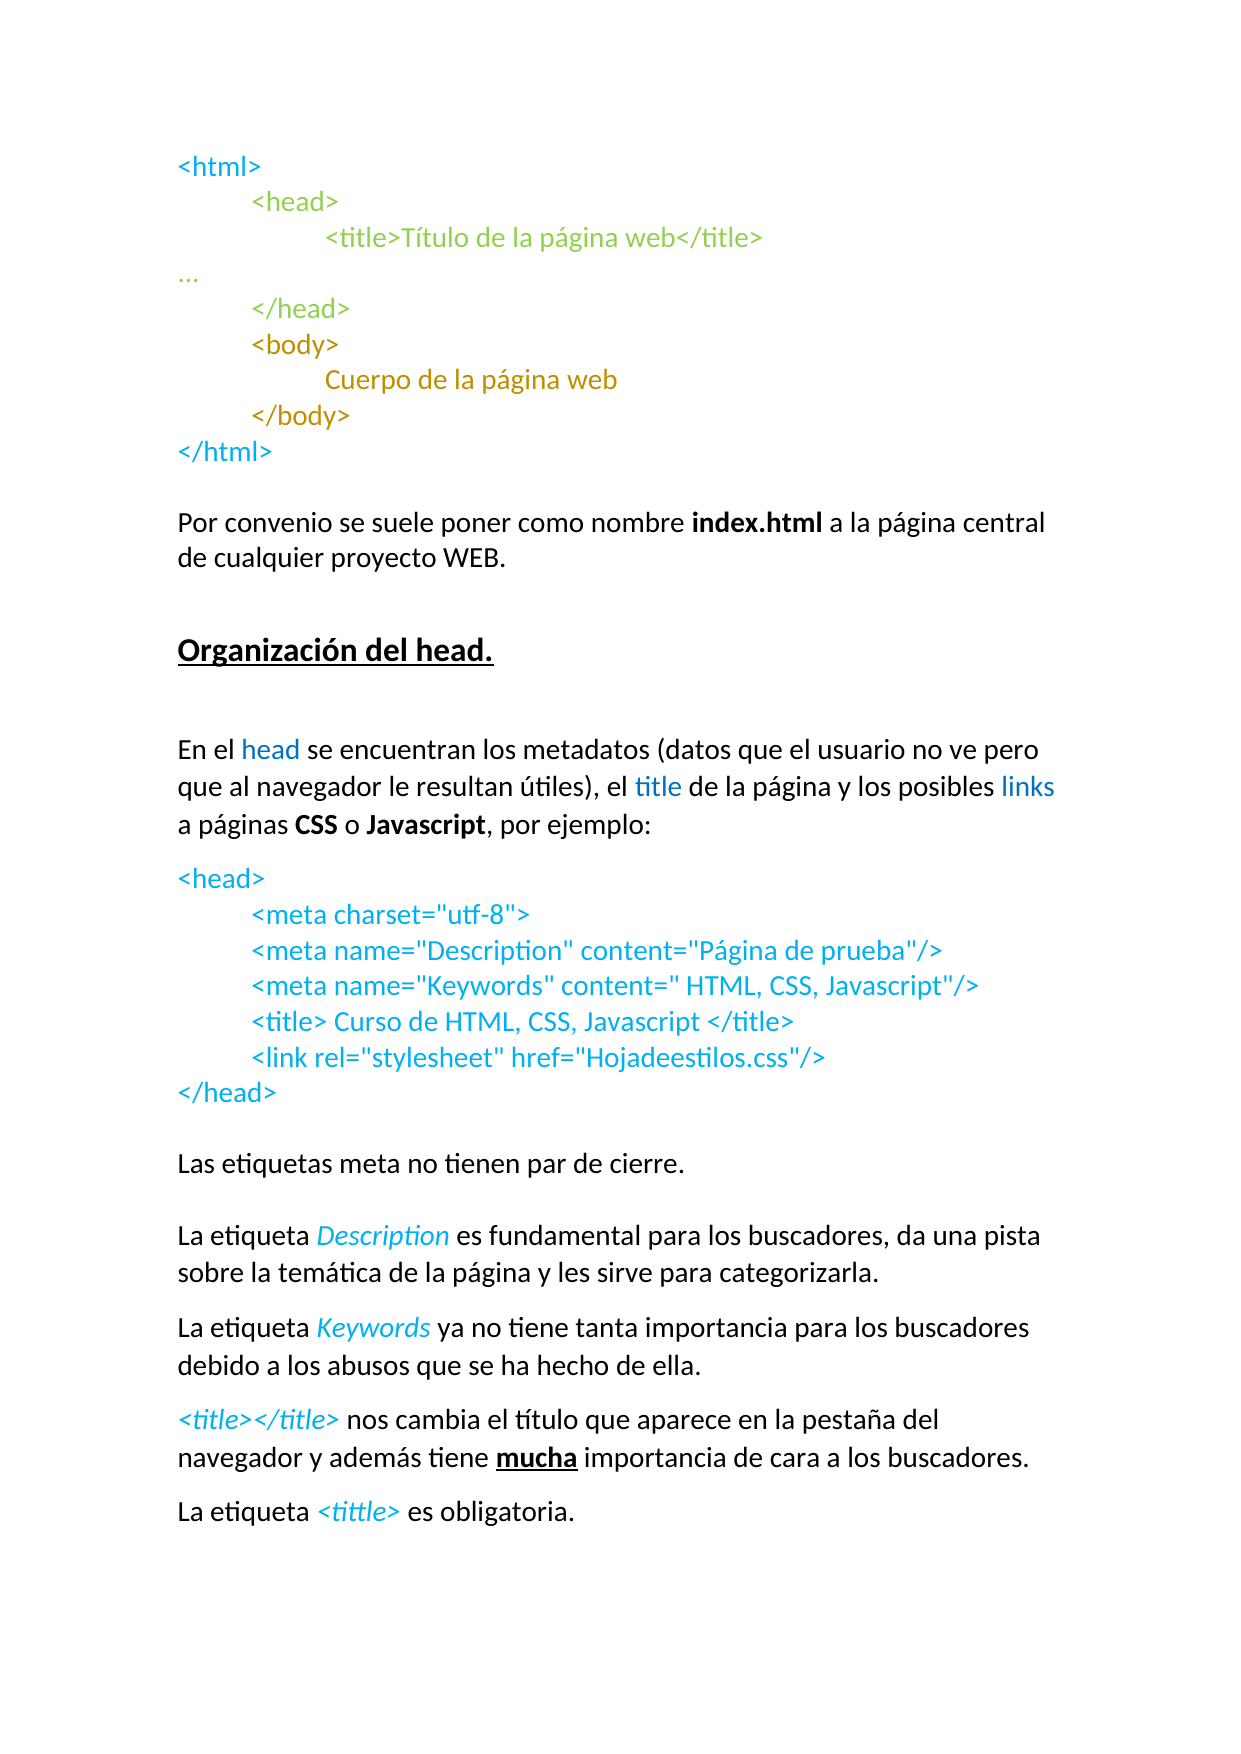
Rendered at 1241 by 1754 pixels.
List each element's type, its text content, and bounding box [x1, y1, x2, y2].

text <link rel="stylesheet" href="Hojadeestilos.css"/> [177, 1039, 1063, 1074]
text </head> [177, 290, 1063, 326]
text <title></title> nos cambia el título que aparece en la pestaña del navegador y además tiene mucha importancia de cara a los buscadores. [177, 1401, 1063, 1474]
text La etiqueta <tittle> es obligatoria. [177, 1493, 1063, 1529]
text Cuerpo de la página web [251, 361, 1063, 397]
text ... [177, 254, 1063, 290]
text </head> [177, 1074, 1063, 1110]
subtitle Organización del head. [177, 629, 1063, 670]
text <meta name="Keywords" content=" HTML, CSS, Javascript"/> [251, 967, 1063, 1003]
text Por convenio se suele poner como nombre index.html a la página central de cualquier proyecto WEB. [177, 504, 1063, 575]
text <body> [177, 326, 1063, 361]
text <head> [177, 861, 1063, 896]
text <meta charset="utf-8"> [177, 896, 1063, 932]
text </html> [177, 433, 1063, 468]
text <head> [177, 183, 1063, 219]
text Las etiquetas meta no tienen par de cierre. [177, 1146, 1063, 1181]
text </body> [177, 397, 1063, 433]
text La etiqueta Description es fundamental para los buscadores, da una pista sobre la temática de la página y les sirve para categorizarla. [177, 1217, 1063, 1290]
text <html> [177, 148, 1063, 183]
text En el head se encuentran los metadatos (datos que el usuario no ve pero que al navegador le resultan útiles), el title de la página y los posibles links a páginas CSS o Javascript, por ejemplo: [177, 731, 1063, 842]
text <meta name="Description" content="Página de prueba"/> [177, 932, 1063, 967]
text <title>Título de la página web</title> [251, 219, 1063, 254]
text <title> Curso de HTML, CSS, Javascript </title> [177, 1003, 1063, 1039]
text La etiqueta Keywords ya no tiene tanta importancia para los buscadores debido a los abusos que se ha hecho de ella. [177, 1309, 1063, 1382]
